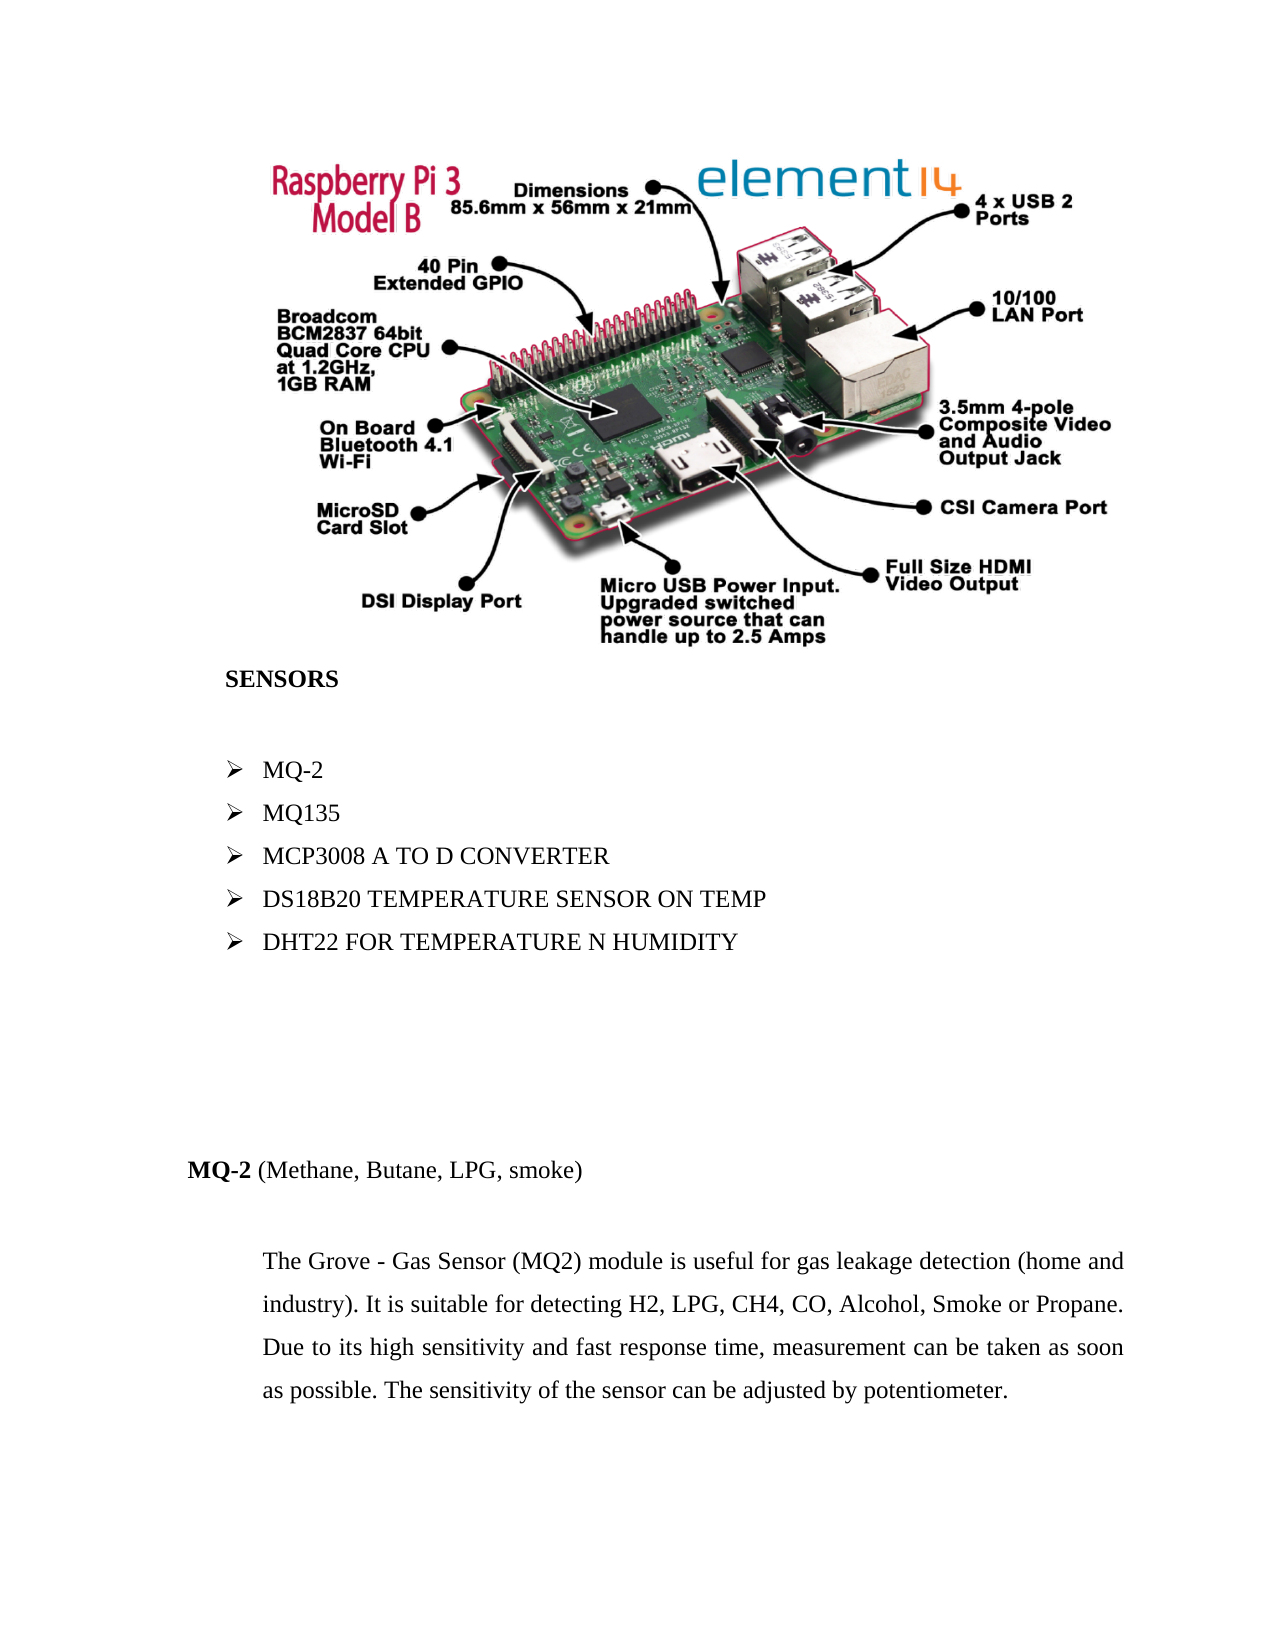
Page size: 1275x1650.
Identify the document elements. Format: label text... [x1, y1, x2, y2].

list DHT22 FOR TEMPERATURE N HUMIDITY [225, 927, 1125, 956]
picture [262, 150, 1123, 653]
list MQ-2 [225, 755, 1125, 783]
list MQ135 [225, 798, 1125, 827]
list MCP3008 A TO D CONVERTER [225, 841, 1125, 870]
list The Grove - Gas Sensor (MQ2) module is useful for gas leakage detection (home and industry). It is suitable for detecting H2, LPG, CH4, CO, Alcohol, Smoke or Propane. Due to its high sensitivity and fast response time, measurement can be taken as soon as possible. The sensitivity of the sensor can be adjusted by potentiometer. [262, 1246, 1125, 1404]
text SENSORS [187, 664, 1125, 693]
text MQ-2 (Methane, Butane, LPG, smoke) [187, 1155, 1125, 1184]
list DS18B20 TEMPERATURE SENSOR ON TEMP [225, 884, 1125, 913]
